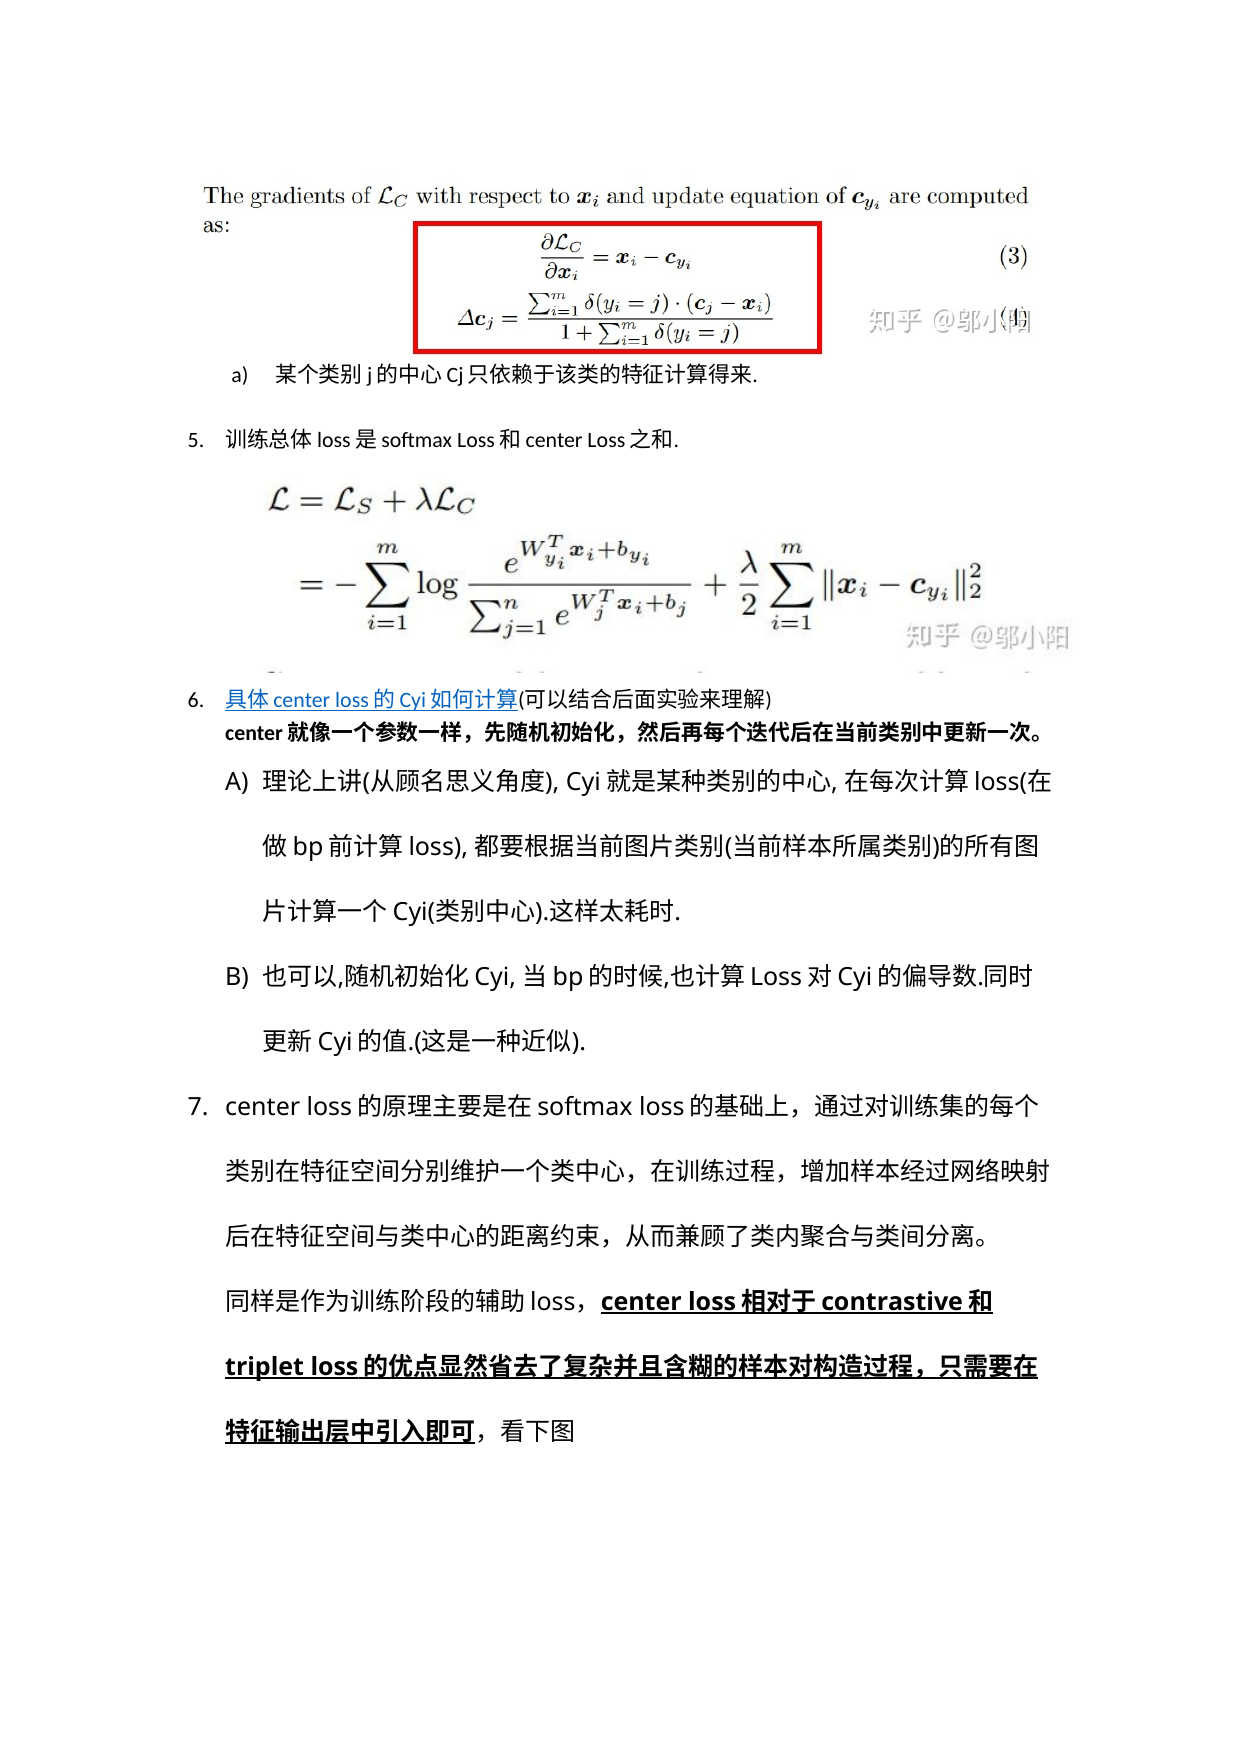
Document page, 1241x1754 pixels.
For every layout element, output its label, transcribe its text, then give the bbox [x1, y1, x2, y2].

list center loss的原理主要是在softmax loss的基础上，通过对训练集的每个类别在特征空间分别维护一个类中心，在训练过程，增加样本经过网络映射后在特征空间与类中心的距离约束，从而兼顾了类内聚合与类间分离。 同样是作为训练阶段的辅助loss，center loss相对于contrastive和triplet loss的优点显然省去了复杂并且含糊的样本对构造过程，只需要在特征输出层中引入即可，看下图 [187, 1072, 1053, 1462]
list 也可以,随机初始化Cyi, 当bp的时候,也计算Loss对Cyi的偏导数.同时更新Cyi的值.(这是一种近似). [225, 942, 1053, 1072]
list 某个类别j的中心Cj只依赖于该类的特征计算得来. [231, 357, 1053, 389]
list 具体center loss的Cyi如何计算(可以结合后面实验来理解) [187, 682, 1053, 714]
list center就像一个参数一样，先随机初始化，然后再每个迭代后在当前类别中更新一次。 [225, 714, 1053, 747]
picture [187, 162, 1053, 357]
picture [225, 454, 1091, 673]
list 训练总体loss是softmax Loss和center Loss之和. [187, 422, 1053, 454]
list 理论上讲(从顾名思义角度), Cyi就是某种类别的中心, 在每次计算loss(在做bp前计算loss), 都要根据当前图片类别(当前样本所属类别)的所有图片计算一个Cyi(类别中心).这样太耗时. [225, 747, 1053, 942]
